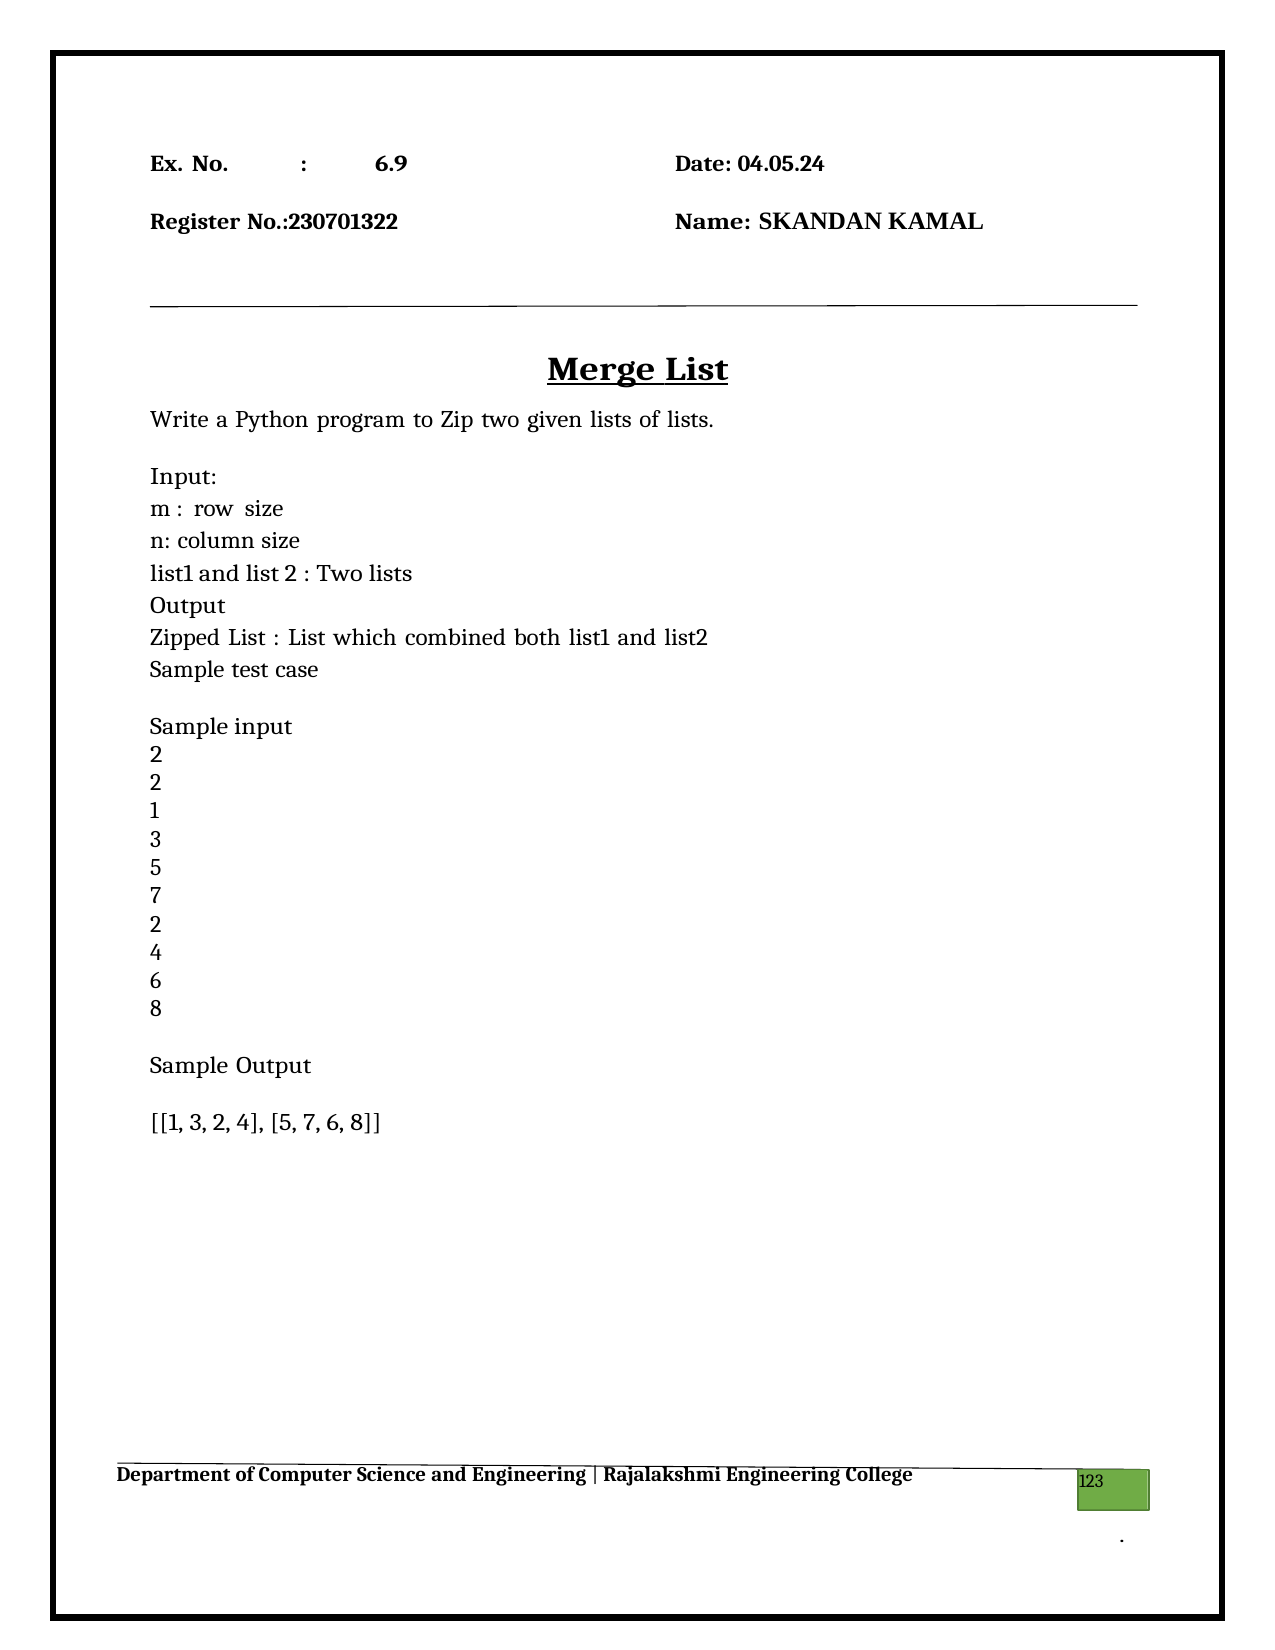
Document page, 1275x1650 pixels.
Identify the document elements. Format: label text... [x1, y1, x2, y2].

text Input: [150, 462, 1206, 490]
text 1 [150, 797, 1206, 825]
text 2 [150, 911, 1206, 938]
text Write a Python program to Zip two given lists of lists. [150, 406, 1206, 433]
text [[1, 3, 2, 4], [5, 7, 6, 8]] [150, 1108, 1206, 1136]
text m : row size n: column size [150, 495, 309, 555]
text Ex. No. : 6.9 Date: 04.05.24 [150, 151, 1206, 177]
text 3 [150, 825, 1206, 853]
text Register No.:230701322 Name: SKANDAN KAMAL [150, 206, 1206, 235]
text list1 and list 2 : Two lists Output [150, 559, 475, 619]
text 5 [150, 854, 1206, 881]
subtitle Merge List [172, 350, 1103, 388]
text 4 [150, 939, 1206, 966]
text Sample Output [150, 1052, 1206, 1079]
text Zipped List : List which combined both list1 and list2 Sample test case [150, 624, 740, 684]
text 2 [150, 769, 1206, 797]
text 8 [150, 995, 1206, 1023]
text 7 [150, 882, 1206, 909]
text 6 [150, 967, 1206, 995]
text Sample input 2 [150, 713, 301, 768]
